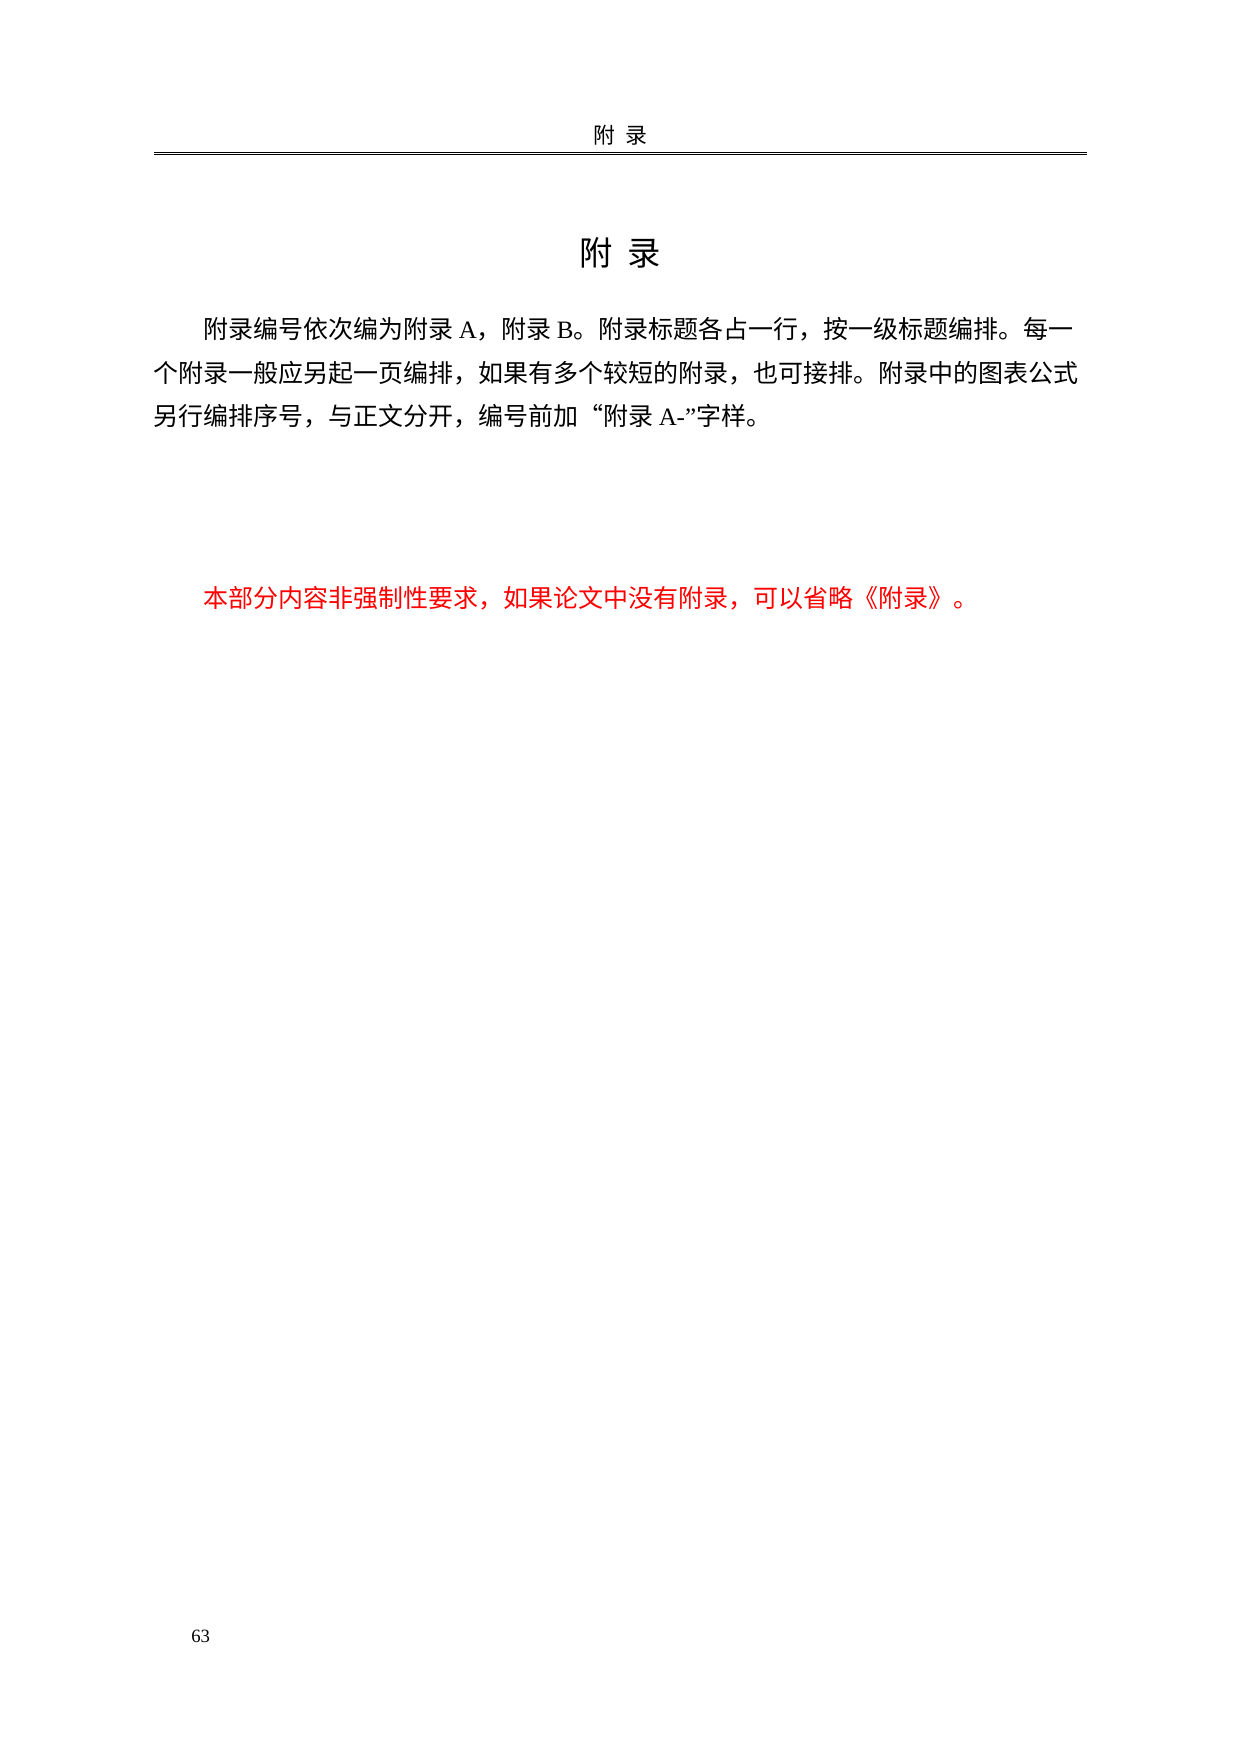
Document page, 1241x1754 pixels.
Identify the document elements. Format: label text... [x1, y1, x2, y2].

text 附录编号依次编为附录A，附录B。附录标题各占一行，按一级标题编排。每一个附录一般应另起一页编排，如果有多个较短的附录，也可接排。附录中的图表公式另行编排序号，与正文分开，编号前加“附录A-”字样。 [153, 310, 1087, 433]
subtitle 附 录 [153, 227, 1087, 275]
text 本部分内容非强制性要求，如果论文中没有附录，可以省略《附录》。 [153, 578, 1087, 614]
